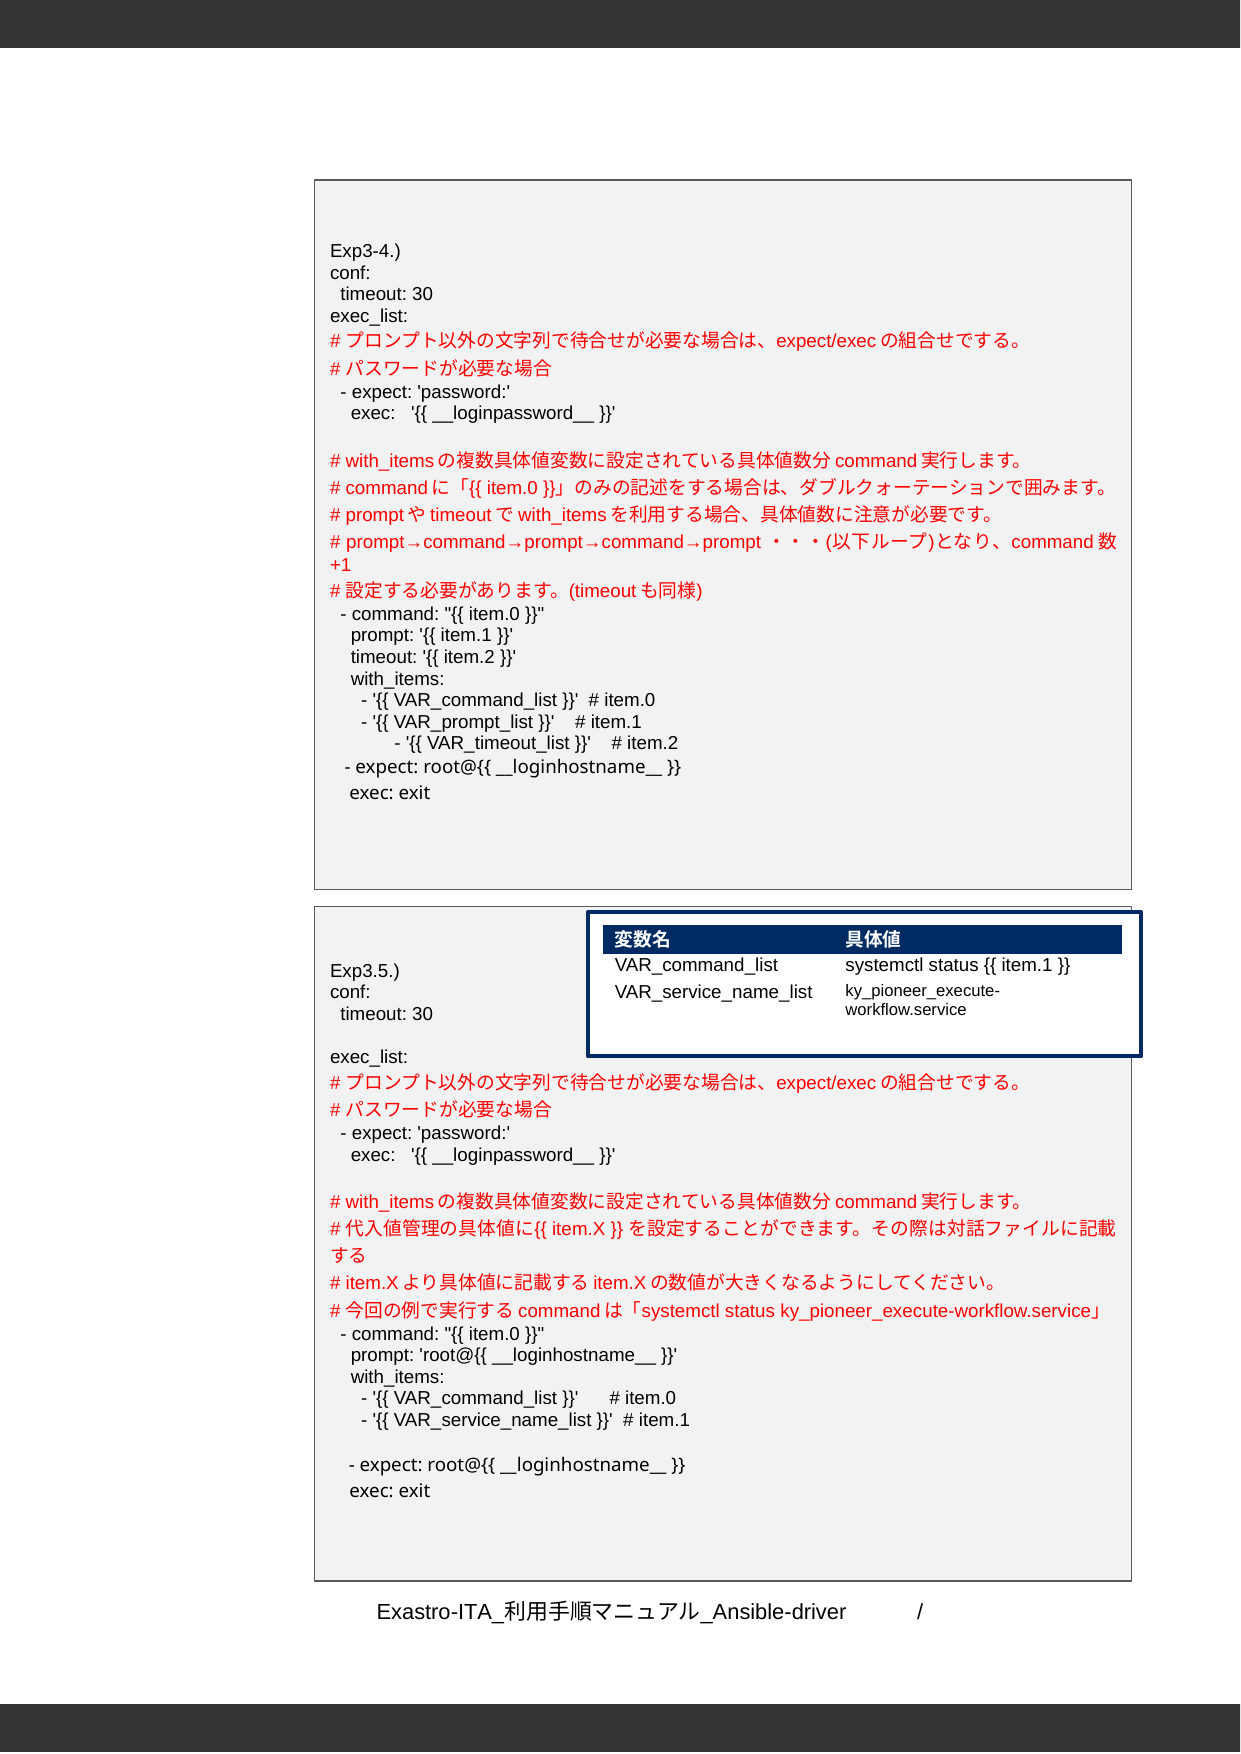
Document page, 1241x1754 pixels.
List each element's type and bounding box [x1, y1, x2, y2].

picture [0, 1704, 1241, 1752]
picture [0, 0, 1241, 48]
